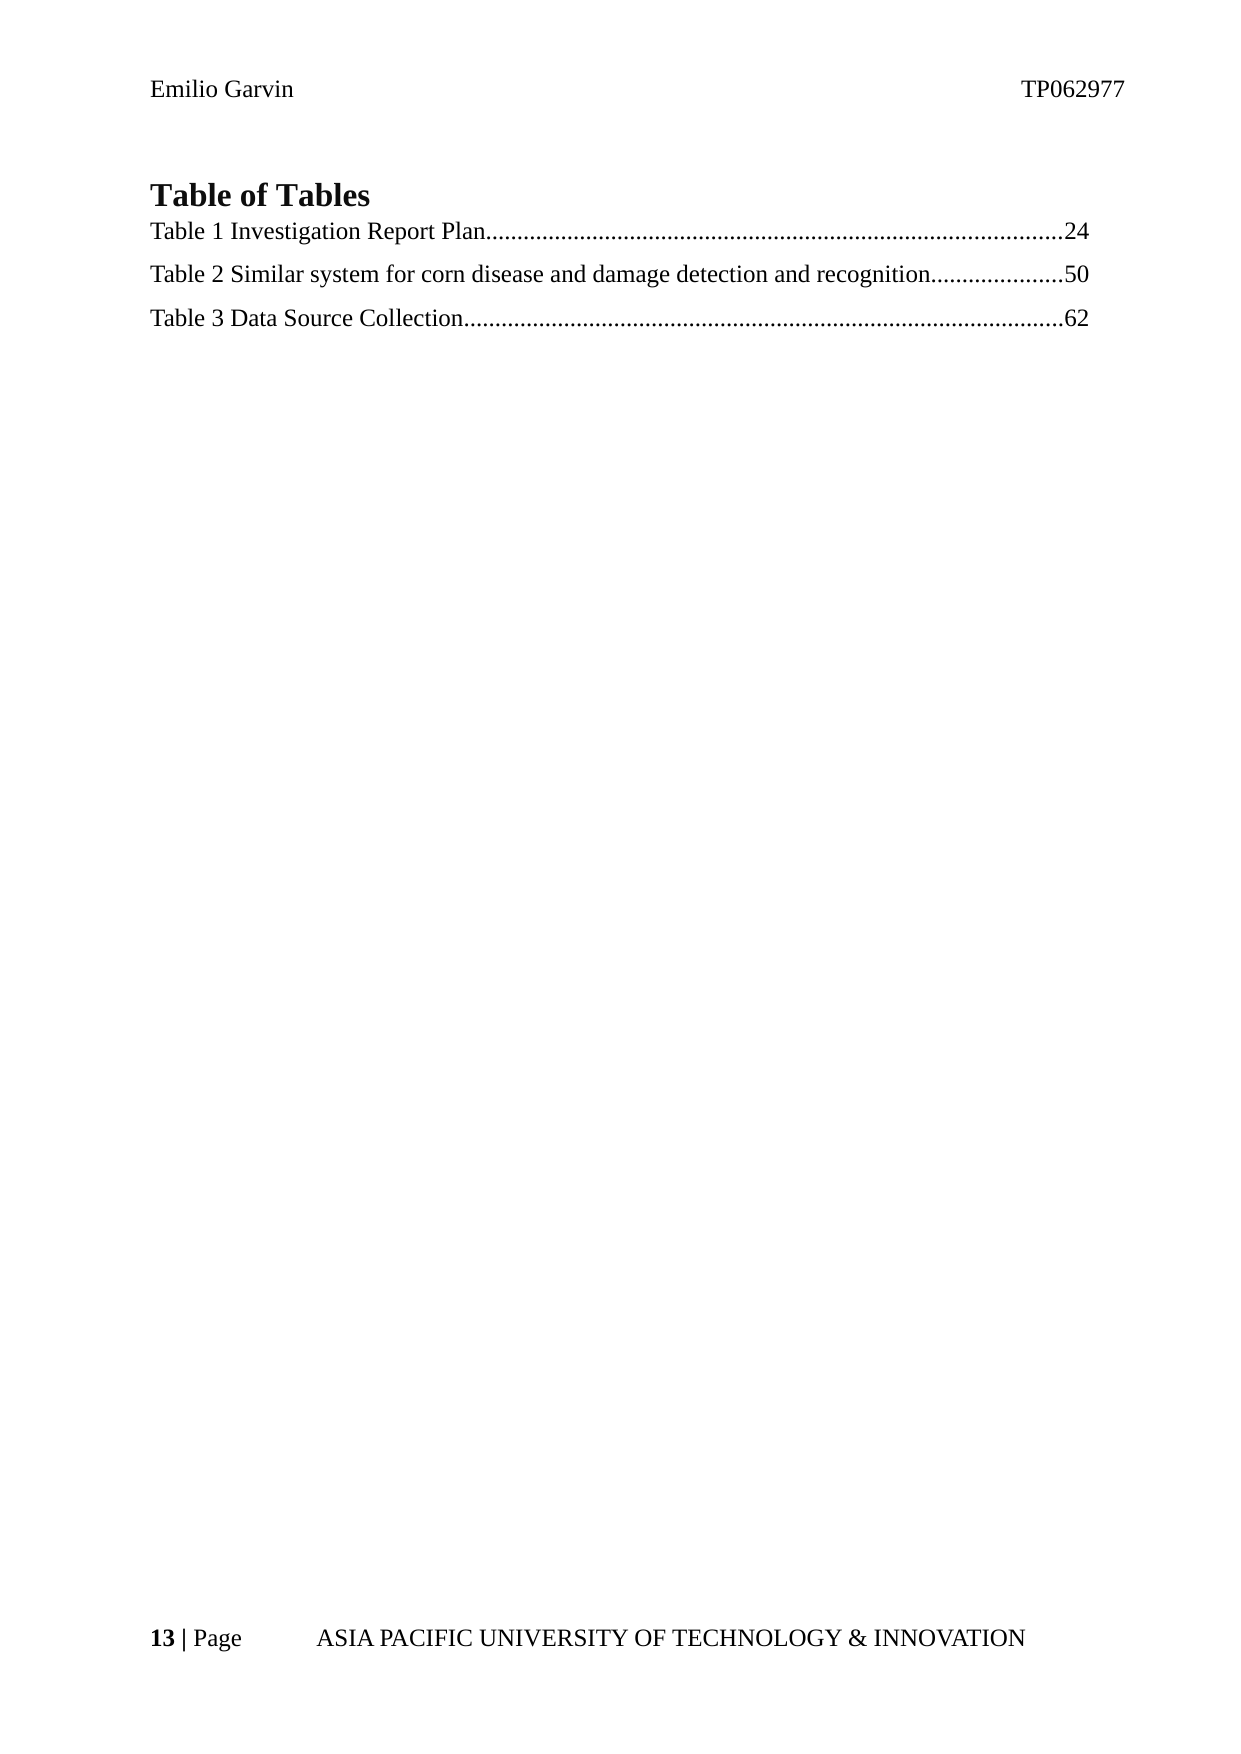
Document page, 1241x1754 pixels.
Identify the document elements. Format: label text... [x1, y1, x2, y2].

text Table 1 Investigation Report Plan 24 [150, 216, 1090, 245]
text Table 2 Similar system for corn disease and damage detection and recognition 50 [150, 259, 1090, 288]
text Table 3 Data Source Collection 62 [150, 303, 1090, 331]
subtitle Table of Tables [150, 175, 1090, 213]
